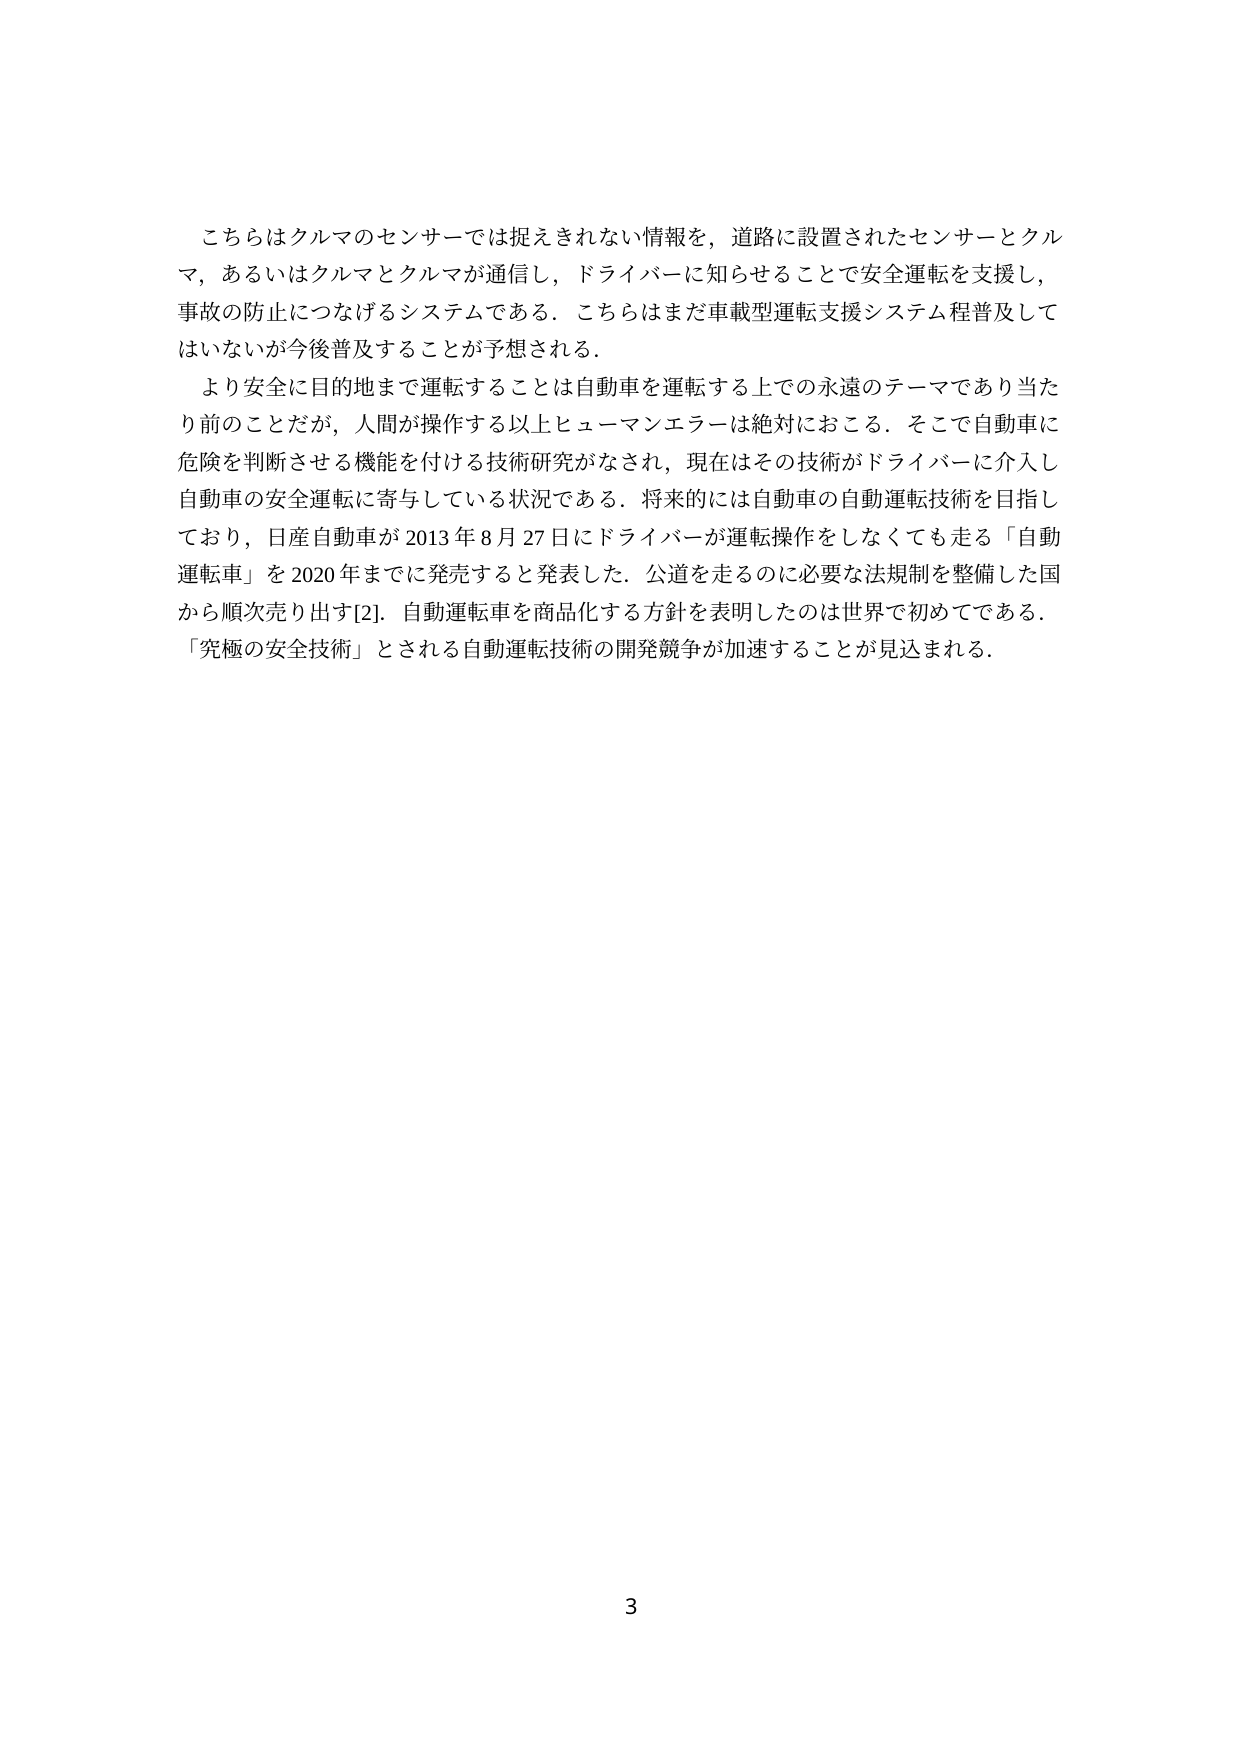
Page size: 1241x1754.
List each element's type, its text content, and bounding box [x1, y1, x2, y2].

text より安全に目的地まで運転することは自動車を運転する上での永遠のテーマであり当たり前のことだが，人間が操作する以上ヒューマンエラーは絶対におこる．そこで自動車に危険を判断させる機能を付ける技術研究がなされ，現在はその技術がドライバーに介入し自動車の安全運転に寄与している状況である．将来的には自動車の自動運転技術を目指しており，日産自動車が2013年8月27日にドライバーが運転操作をしなくても走る「自動運転車」を2020年までに発売すると発表した．公道を走るのに必要な法規制を整備した国から順次売り出す[2]．自動運転車を商品化する方針を表明したのは世界で初めてである．「究極の安全技術」とされる自動運転技術の開発競争が加速することが見込まれる． [177, 367, 1063, 667]
text こちらはクルマのセンサーでは捉えきれない情報を，道路に設置されたセンサーとクルマ，あるいはクルマとクルマが通信し，ドライバーに知らせることで安全運転を支援し，事故の防止につなげるシステムである．こちらはまだ車載型運転支援システム程普及してはいないが今後普及することが予想される． [177, 217, 1063, 367]
